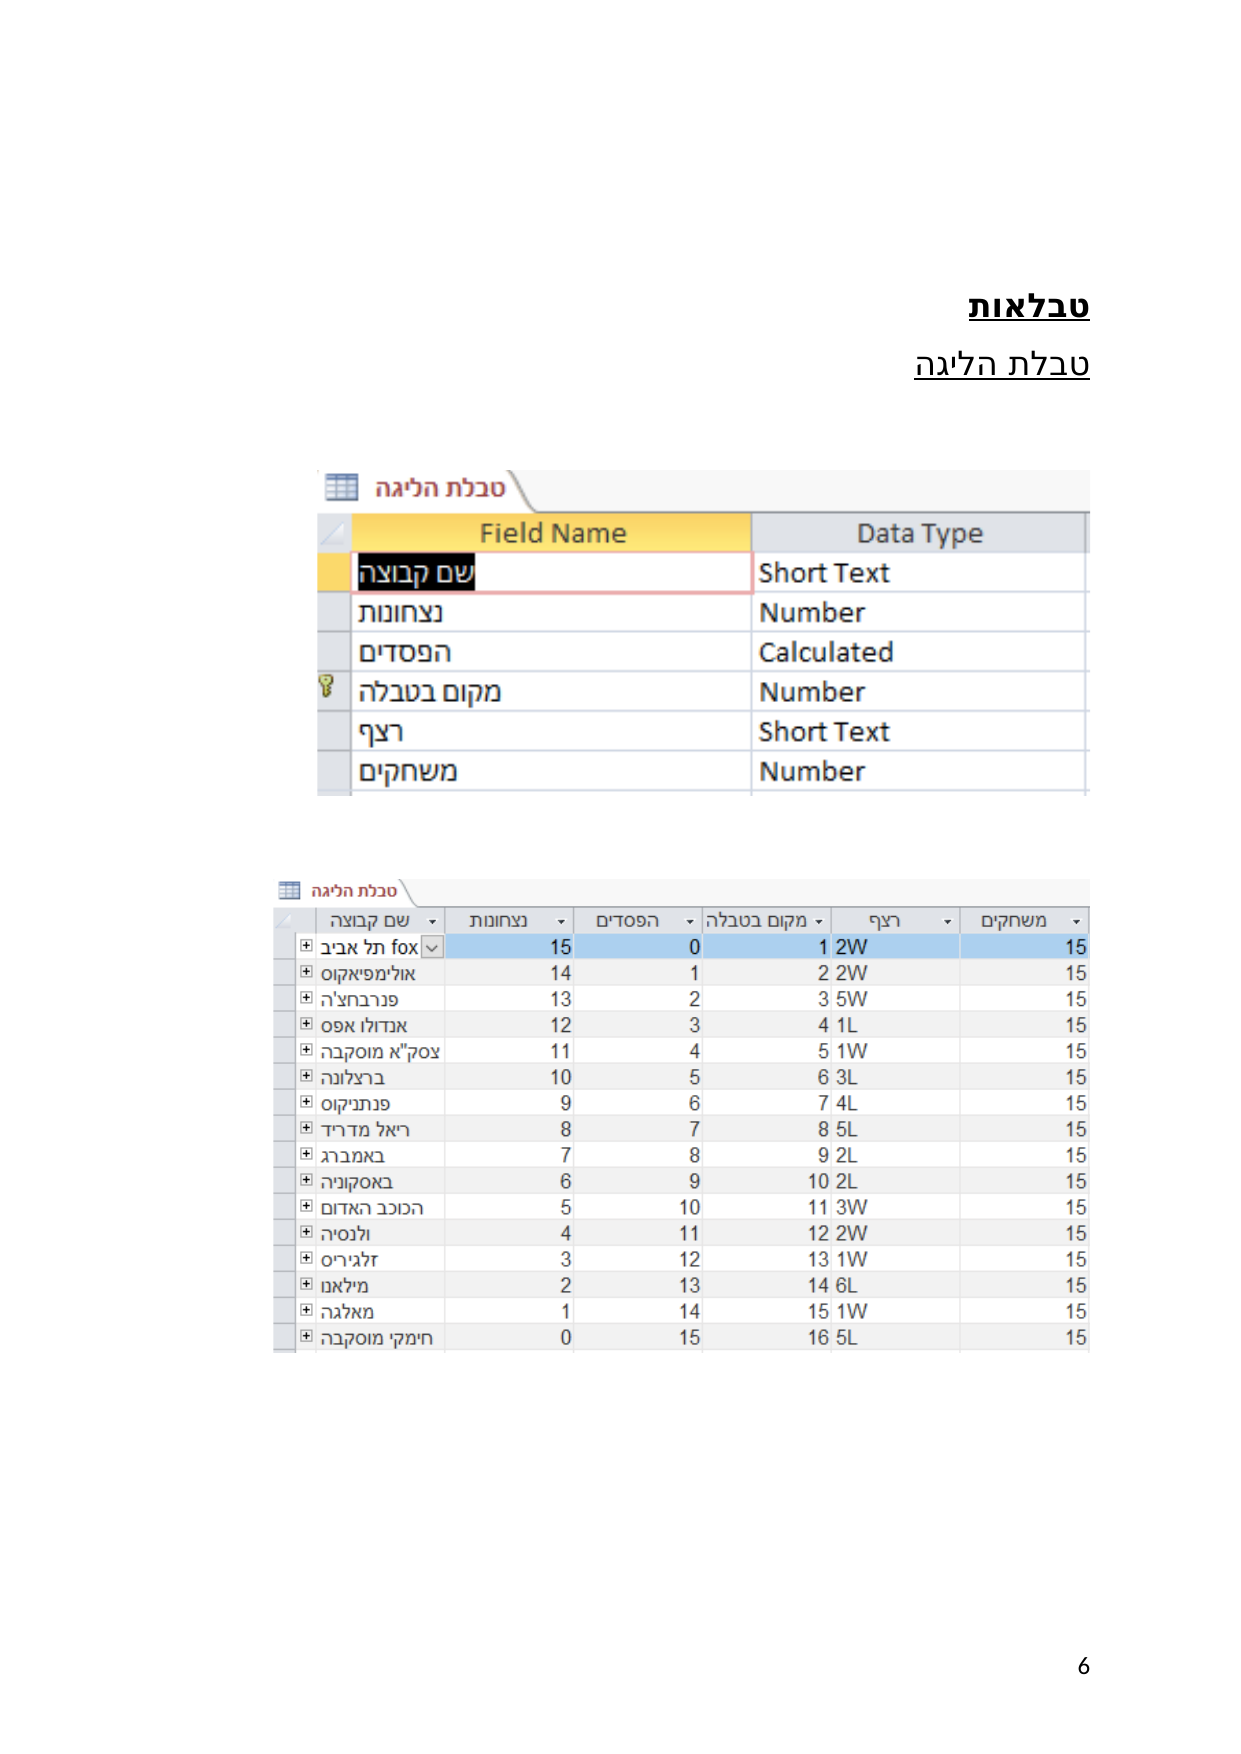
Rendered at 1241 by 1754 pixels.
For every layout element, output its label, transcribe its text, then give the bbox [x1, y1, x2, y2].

picture [273, 879, 1090, 1353]
text טבלאות [150, 286, 1090, 325]
text טבלת הליגה [150, 344, 1090, 383]
picture [317, 470, 1091, 796]
